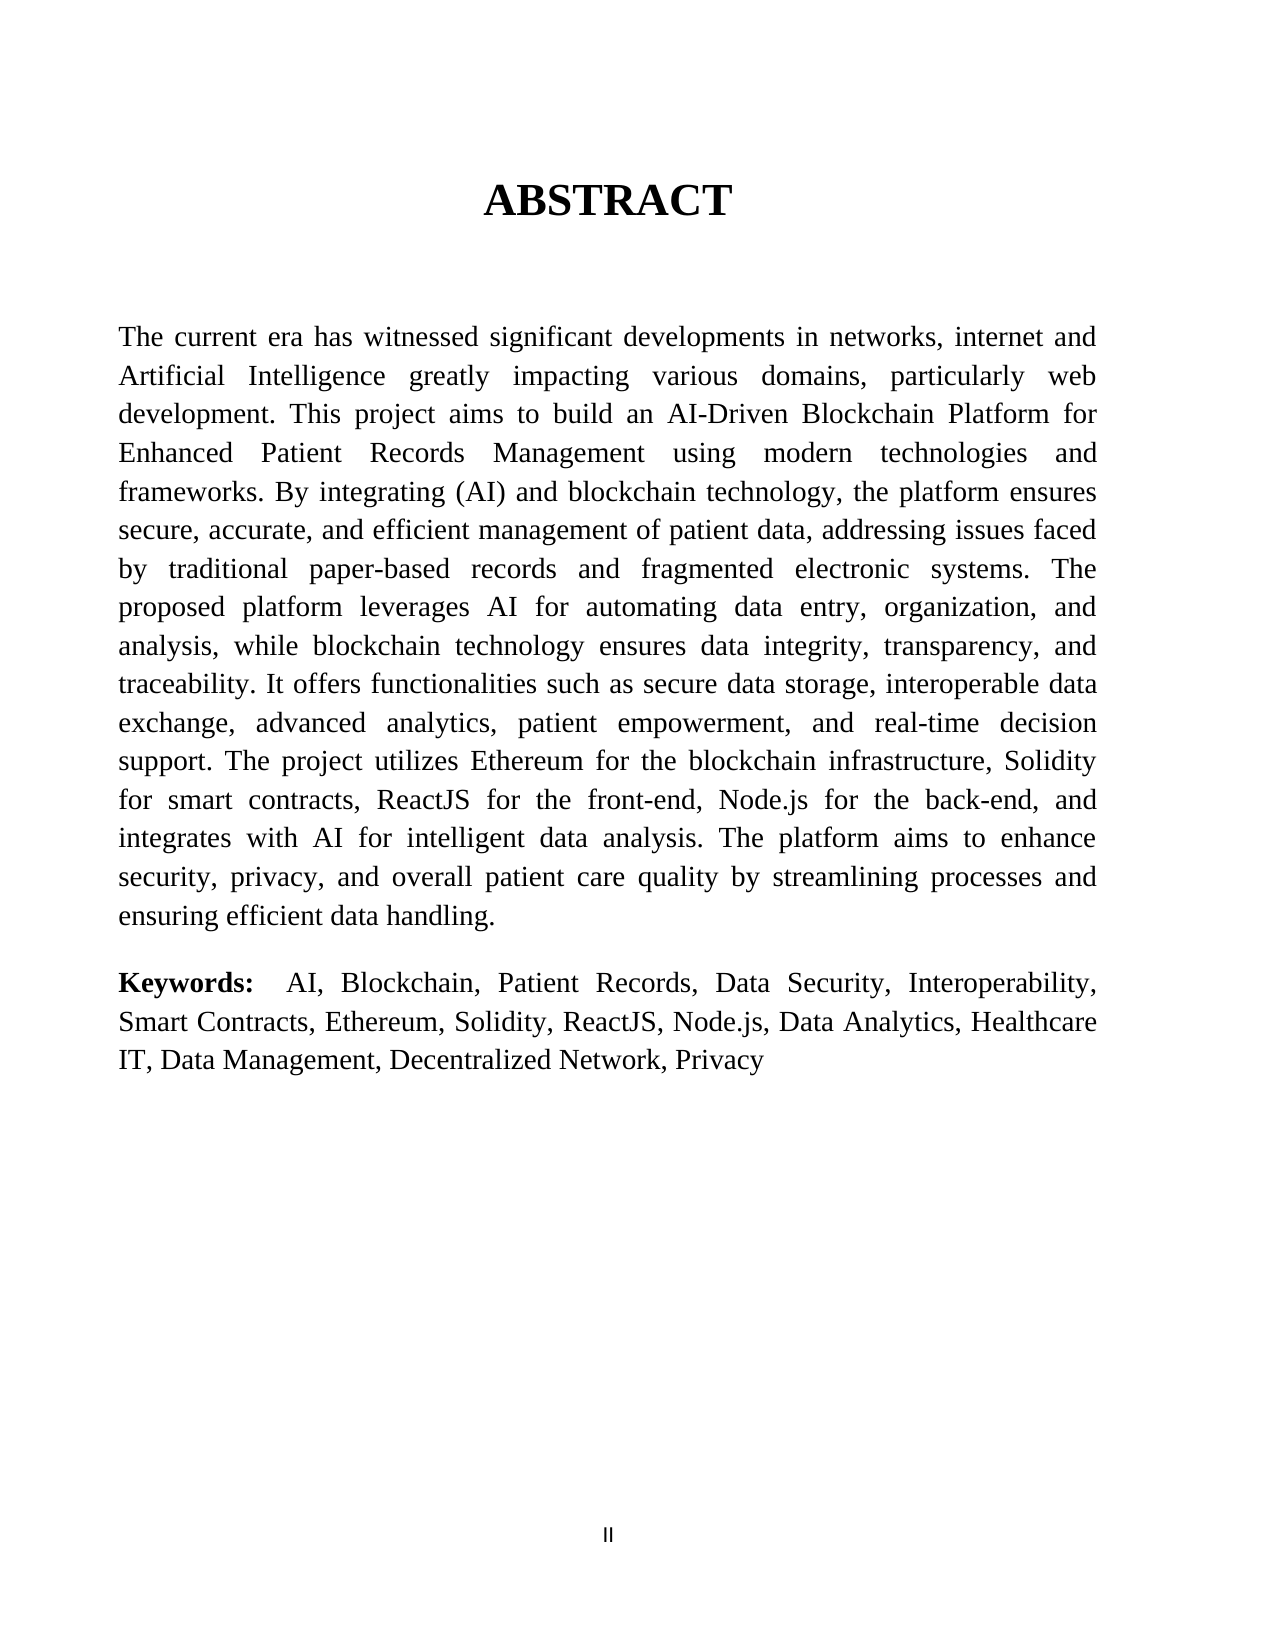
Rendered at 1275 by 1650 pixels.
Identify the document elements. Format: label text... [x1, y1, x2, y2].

text Keywords: AI, Blockchain, Patient Records, Data Security, Interoperability, Smart Contracts, Ethereum, Solidity, ReactJS, Node.js, Data Analytics, Healthcare IT, Data Management, Decentralized Network, Privacy [118, 965, 1098, 1076]
subtitle ABSTRACT [118, 173, 1098, 225]
text The current era has witnessed significant developments in networks, internet and Artificial Intelligence greatly impacting various domains, particularly web development. This project aims to build an AI-Driven Blockchain Platform for Enhanced Patient Records Management using modern technologies and frameworks. By integrating (AI) and blockchain technology, the platform ensures secure, accurate, and efficient management of patient data, addressing issues faced by traditional paper-based records and fragmented electronic systems. The proposed platform leverages AI for automating data entry, organization, and analysis, while blockchain technology ensures data integrity, transparency, and traceability. It offers functionalities such as secure data storage, interoperable data exchange, advanced analytics, patient empowerment, and real-time decision support. The project utilizes Ethereum for the blockchain infrastructure, Solidity for smart contracts, ReactJS for the front-end, Node.js for the back-end, and integrates with AI for intelligent data analysis. The platform aims to enhance security, privacy, and overall patient care quality by streamlining processes and ensuring efficient data handling. [118, 319, 1098, 931]
